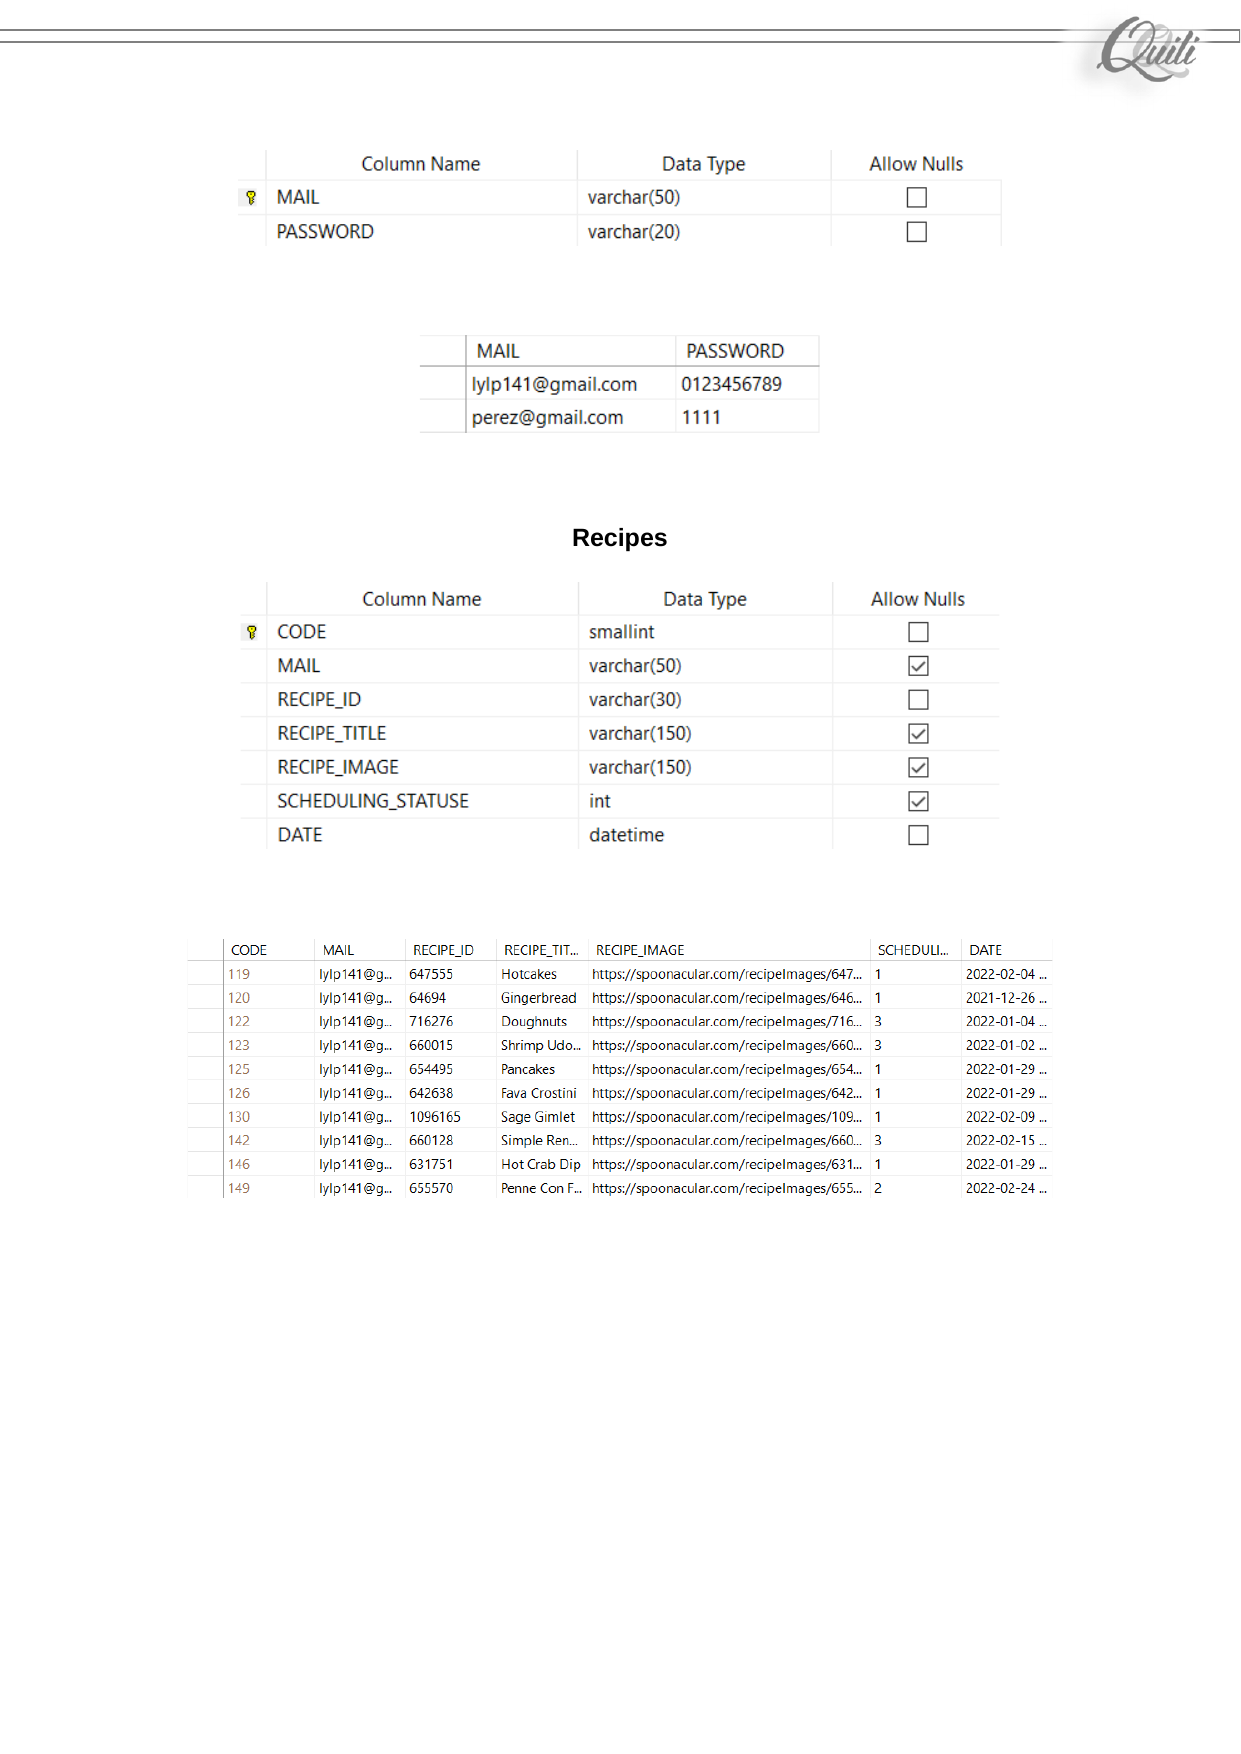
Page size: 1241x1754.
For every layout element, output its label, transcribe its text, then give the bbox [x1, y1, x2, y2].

picture [1067, 0, 1241, 111]
text Recipes [187, 523, 1053, 551]
picture [240, 582, 1000, 849]
picture [238, 150, 1002, 246]
picture [187, 939, 1053, 1198]
picture [419, 335, 821, 433]
